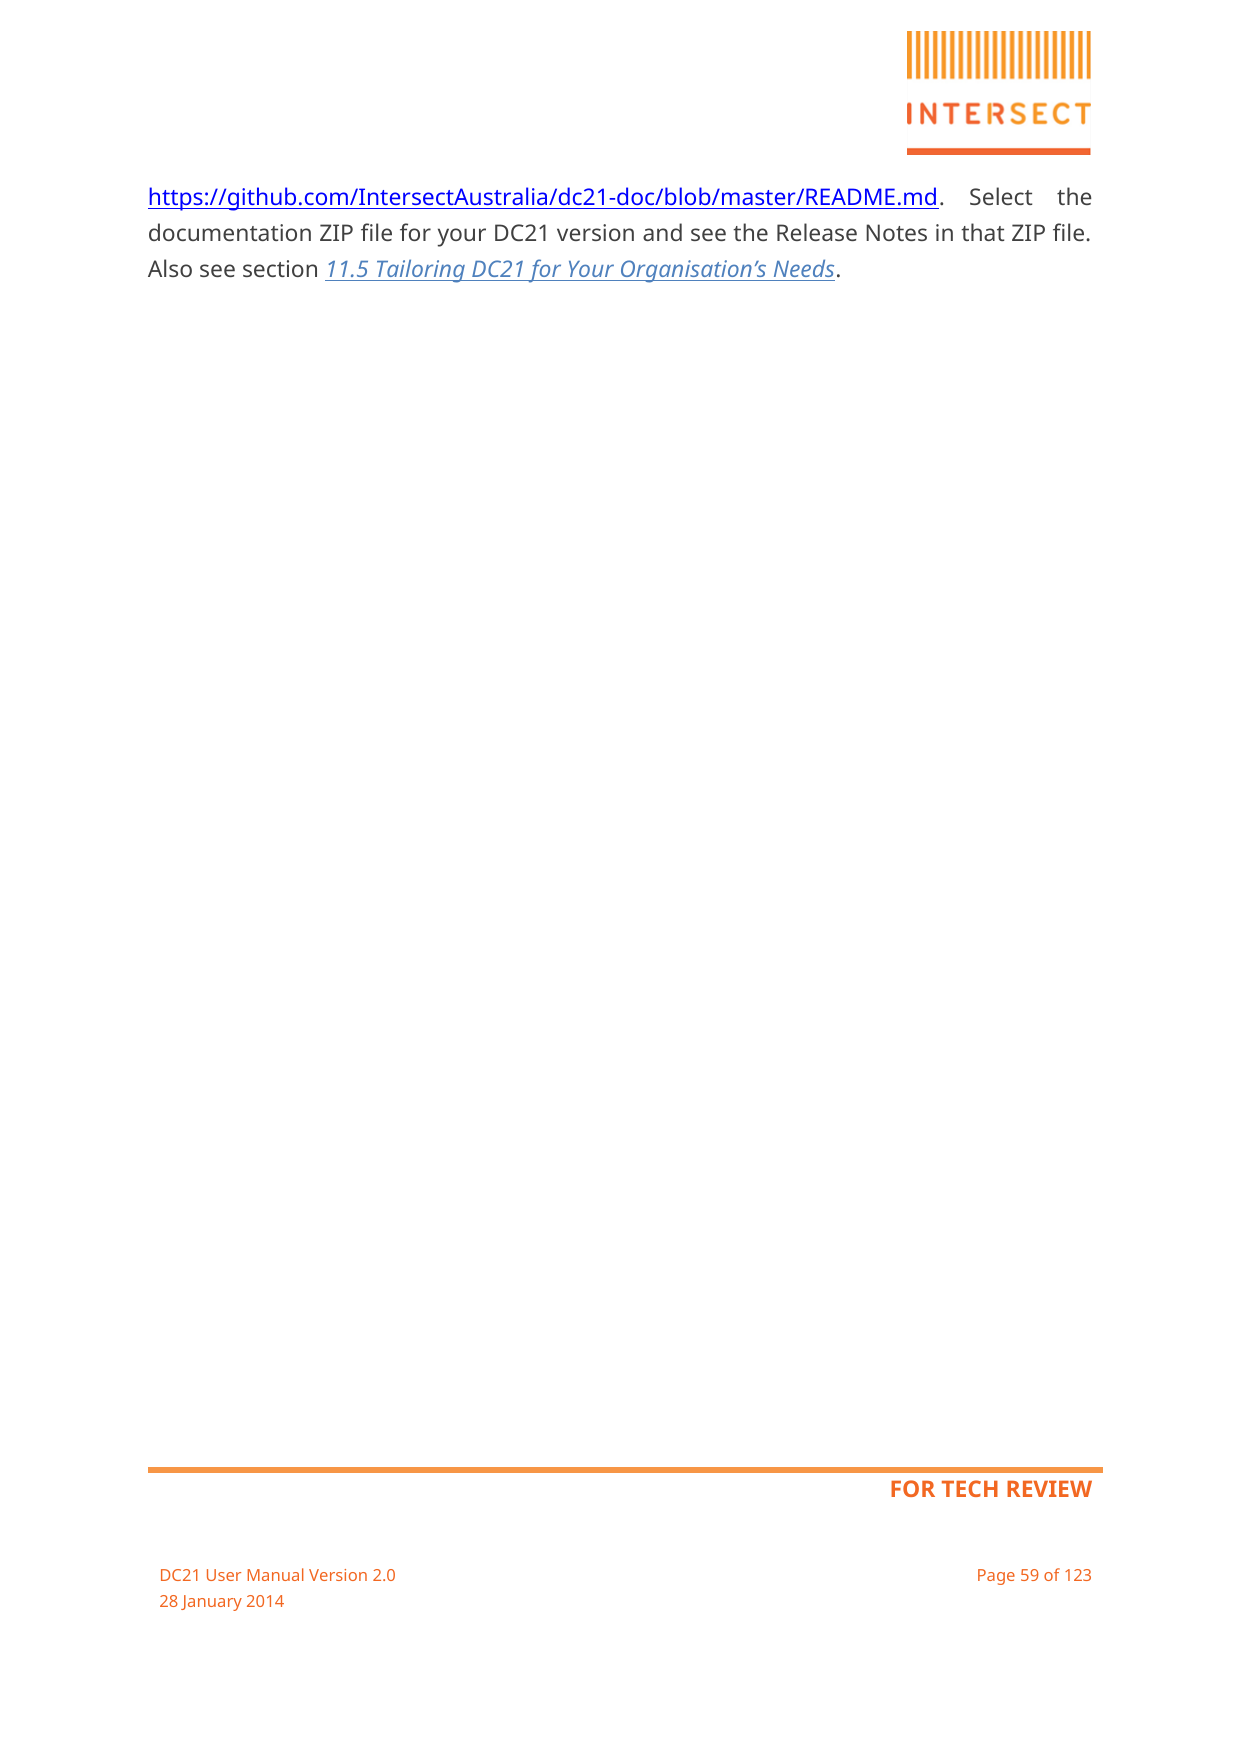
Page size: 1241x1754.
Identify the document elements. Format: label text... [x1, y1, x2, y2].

picture [905, 29, 1093, 157]
